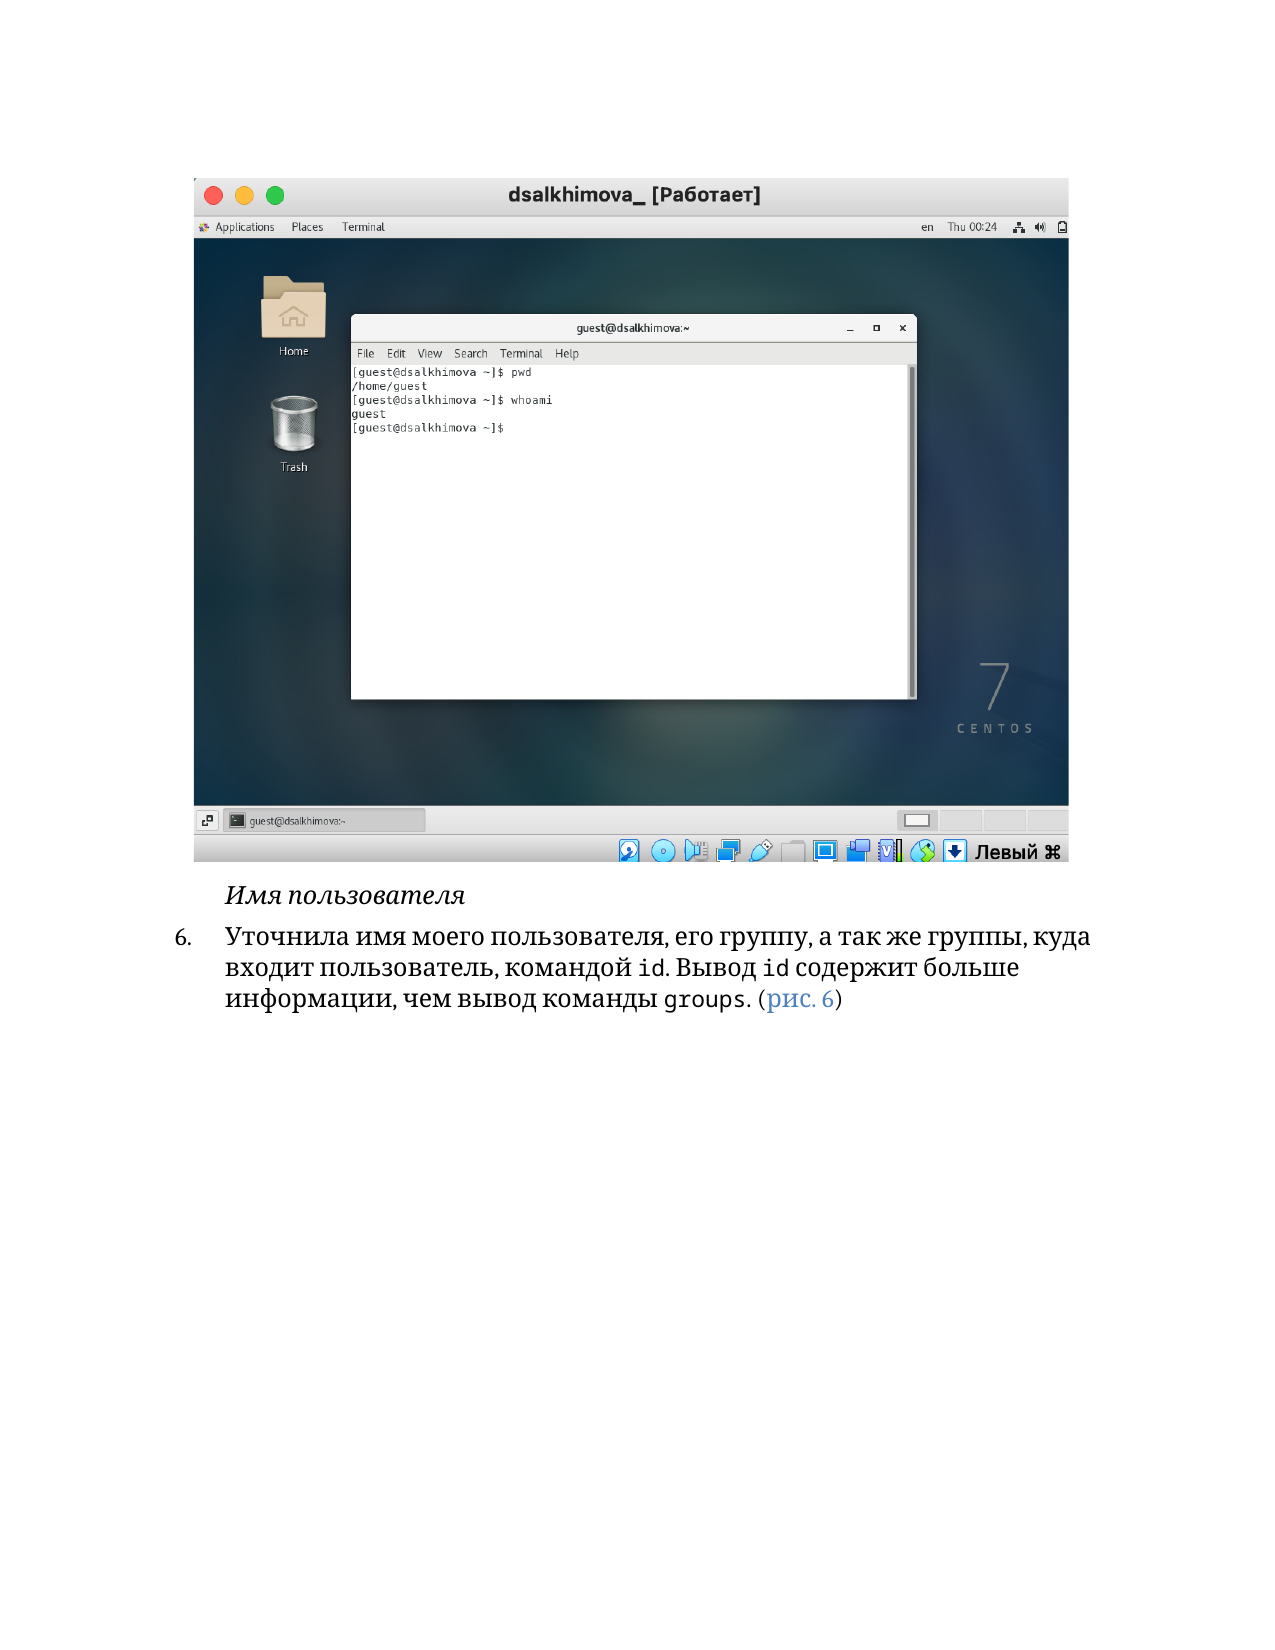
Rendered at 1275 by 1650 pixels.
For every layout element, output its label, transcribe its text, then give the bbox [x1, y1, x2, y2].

list Уточнила имя моего пользователя, его группу, а так же группы, куда входит пользователь, командой id. Вывод id содержит больше информации, чем вывод команды groups. (рис. 6) [175, 923, 1125, 1014]
list Имя пользователя [175, 882, 1125, 911]
picture [193, 178, 1069, 862]
